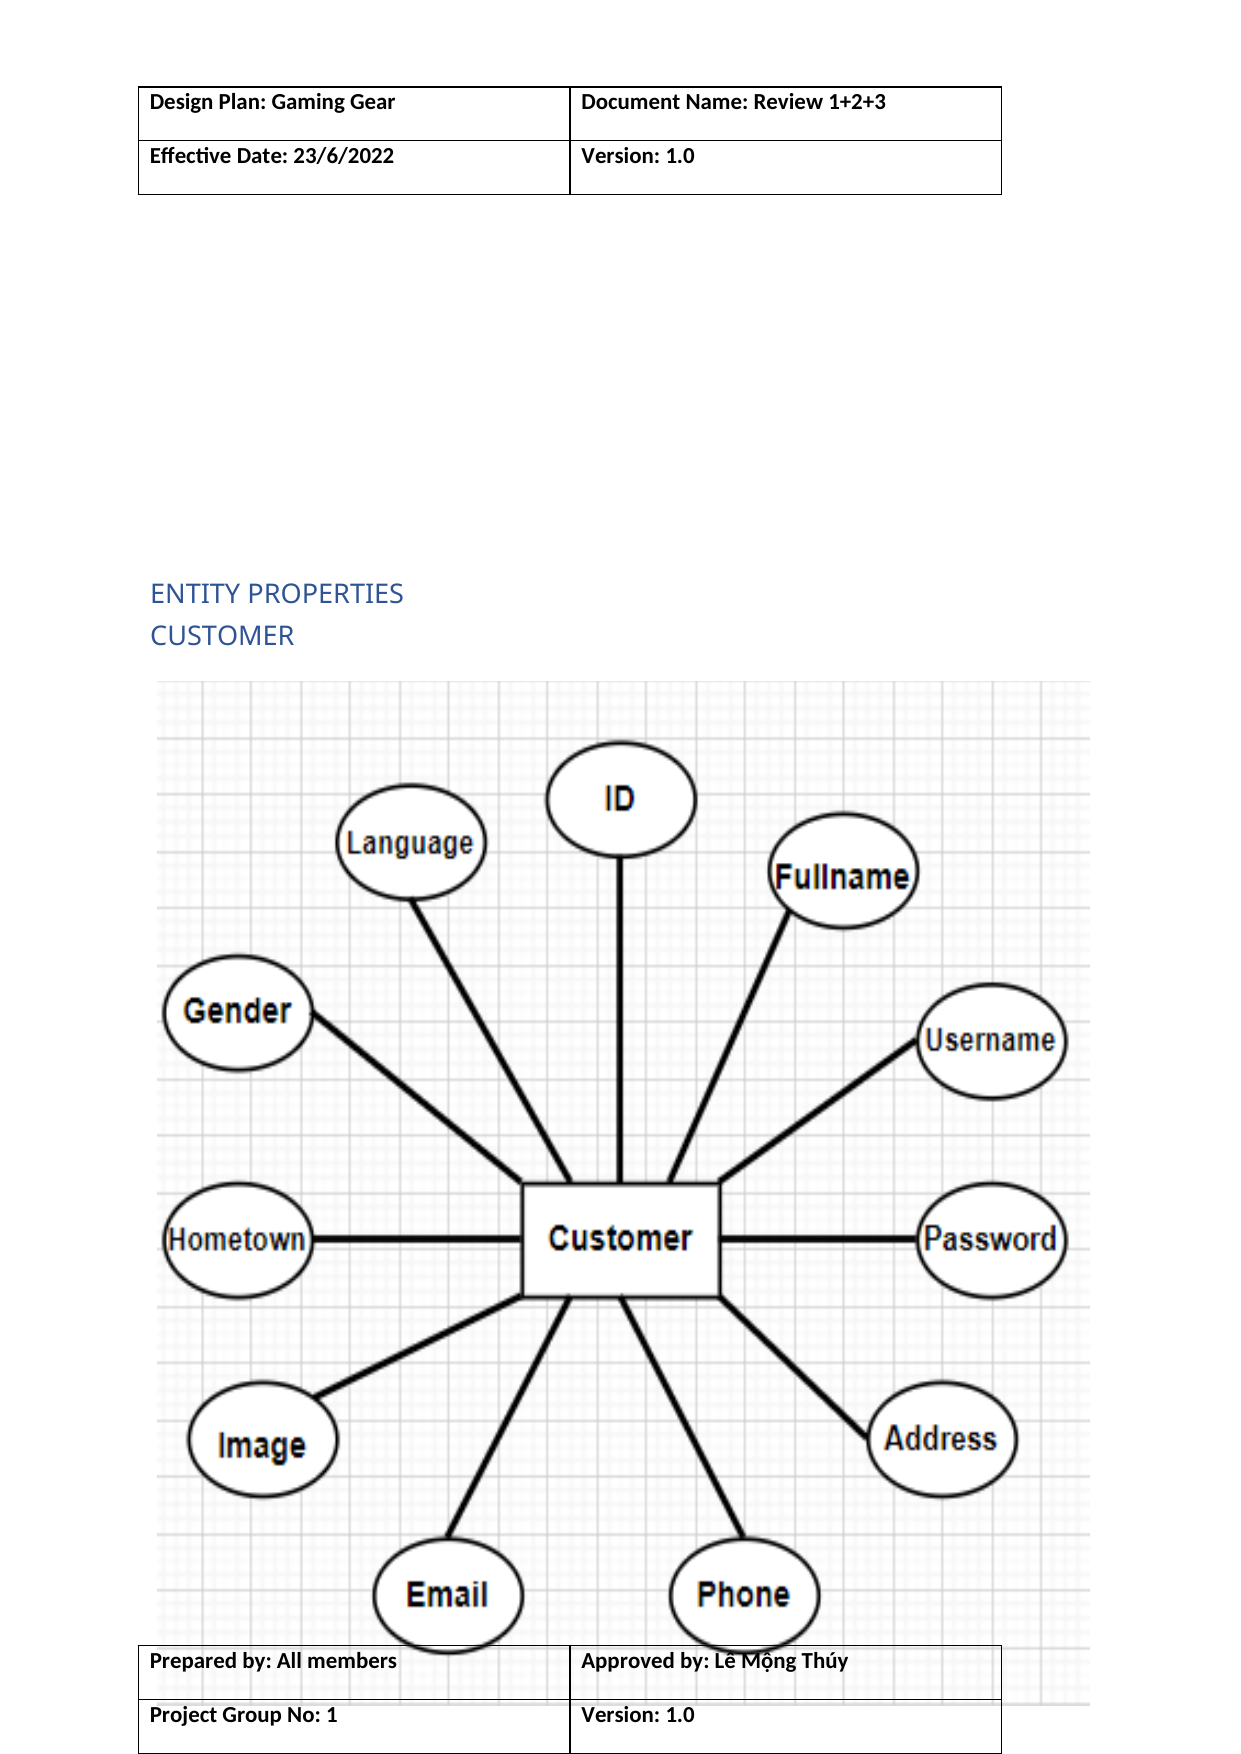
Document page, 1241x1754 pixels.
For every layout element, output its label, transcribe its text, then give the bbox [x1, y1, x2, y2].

picture [156, 1700, 569, 1706]
picture [156, 1646, 569, 1699]
picture [571, 1646, 1001, 1699]
subtitle ENTITY PROPERTIES [150, 574, 1090, 611]
picture [571, 1700, 1001, 1706]
picture [156, 681, 1091, 1706]
text CUSTOMER [150, 617, 1090, 653]
